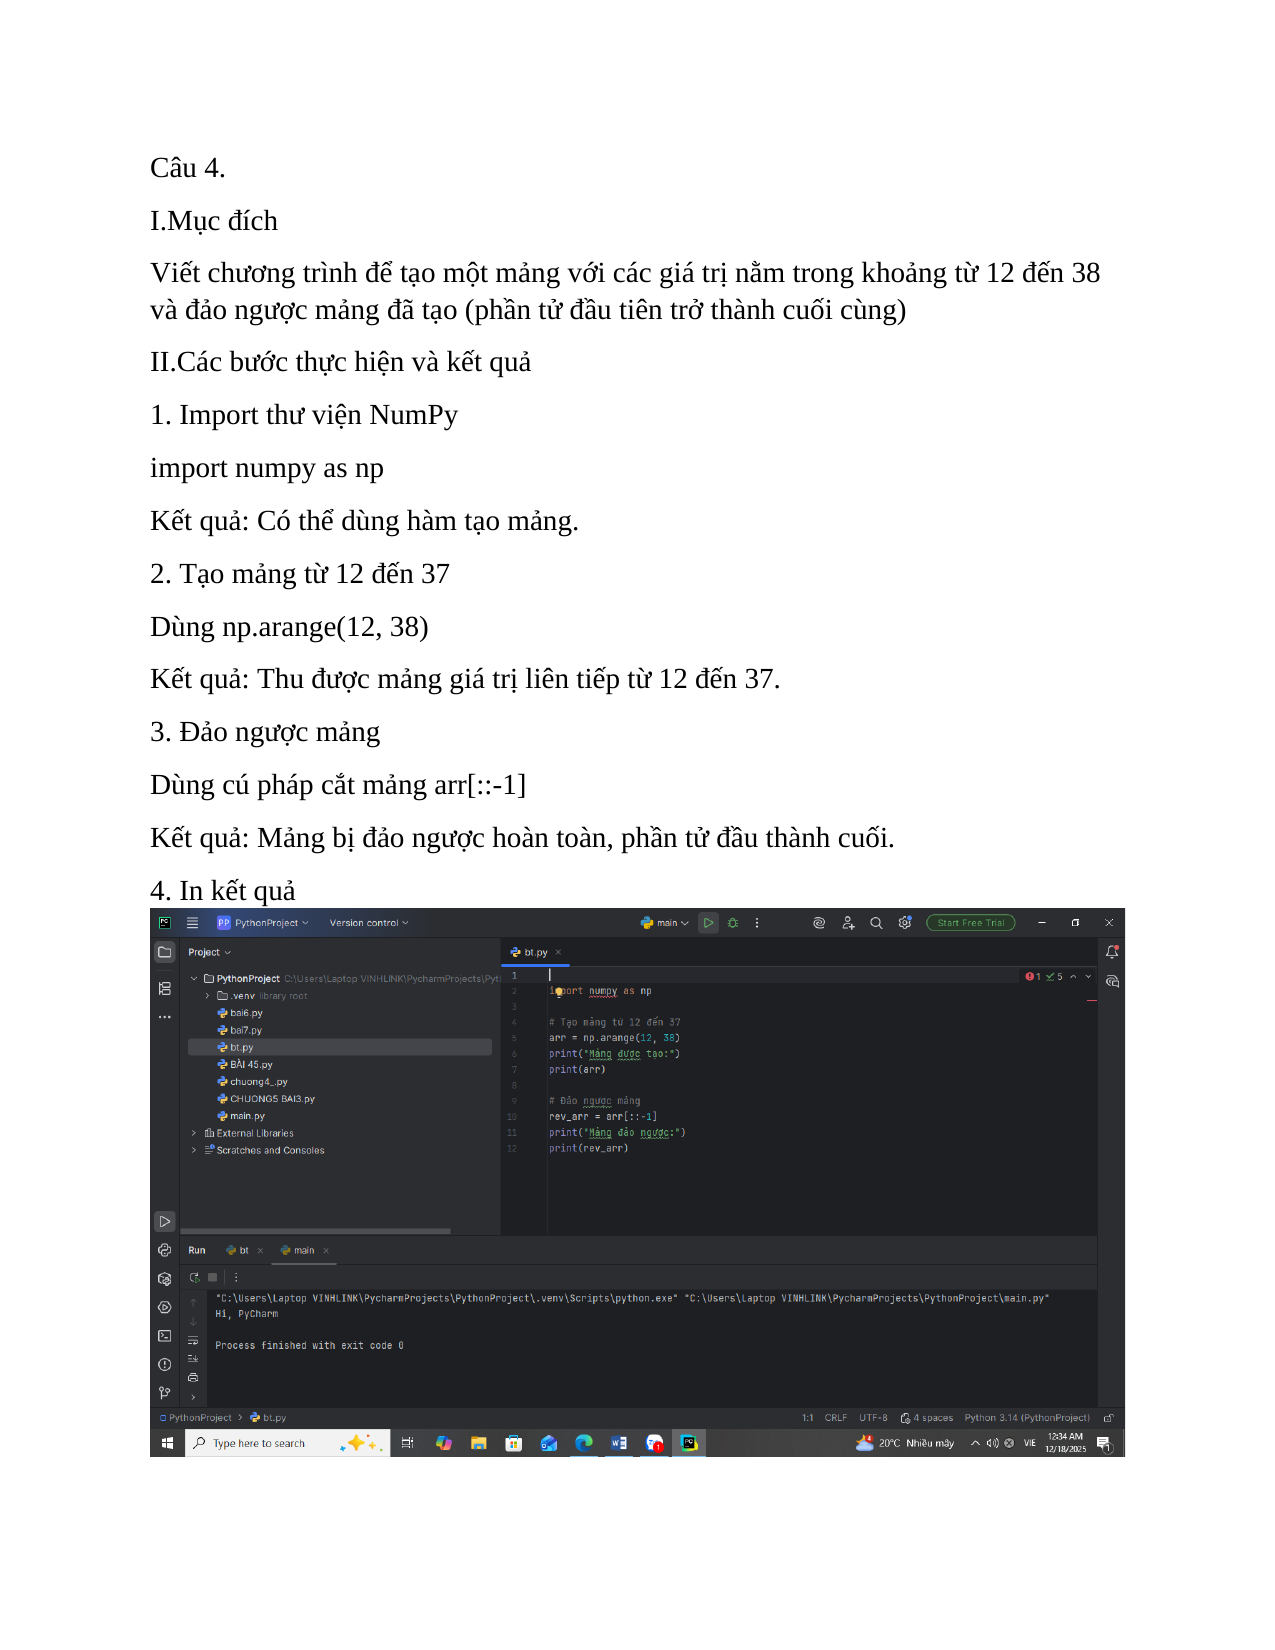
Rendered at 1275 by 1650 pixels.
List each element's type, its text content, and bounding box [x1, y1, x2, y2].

text Kết quả: Thu được mảng giá trị liên tiếp từ 12 đến 37. [150, 661, 1125, 695]
text Kết quả: Mảng bị đảo ngược hoàn toàn, phần tử đầu thành cuối. [150, 820, 1125, 853]
text Kết quả: Có thể dùng hàm tạo mảng. [150, 503, 1125, 537]
text Câu 4. [150, 150, 1125, 183]
text Dùng np.arange(12, 38) [150, 609, 1125, 642]
text I.Mục đích [150, 203, 1125, 236]
text 3. Đảo ngược mảng [150, 714, 1125, 748]
text import numpy as np [150, 450, 1125, 484]
text 1. Import thư viện NumPy [150, 397, 1125, 431]
text Viết chương trình để tạo một mảng với các giá trị nằm trong khoảng từ 12 đến 38 và đảo ngược mảng đã tạo (phần tử đầu tiên trở thành cuối cùng) [150, 256, 1125, 325]
text 4. In kết quả [150, 873, 1125, 908]
text Dùng cú pháp cắt mảng arr[::-1] [150, 767, 1125, 801]
text II.Các bước thực hiện và kết quả [150, 344, 1125, 378]
text 2. Tạo mảng từ 12 đến 37 [150, 556, 1125, 589]
picture [150, 908, 1125, 1457]
